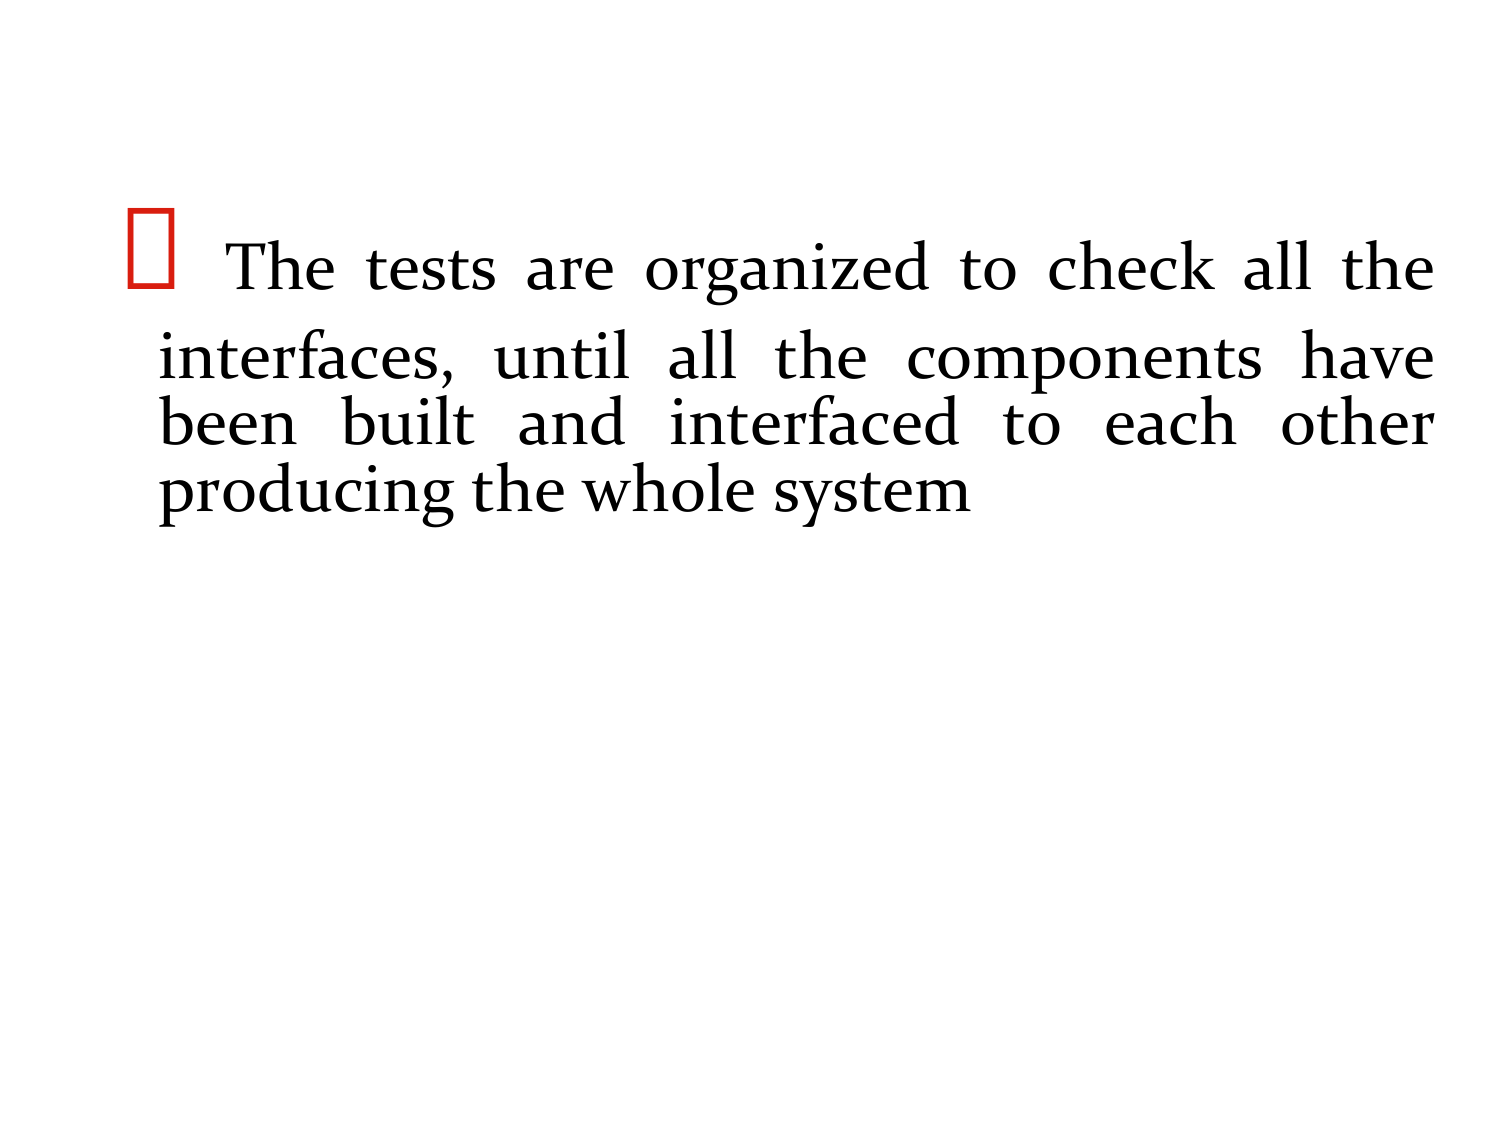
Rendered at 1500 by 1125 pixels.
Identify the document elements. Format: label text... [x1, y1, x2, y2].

list The tests are organized to check all the interfaces, until all the components have been built and interfaced to each other producing the whole system [117, 137, 1437, 528]
